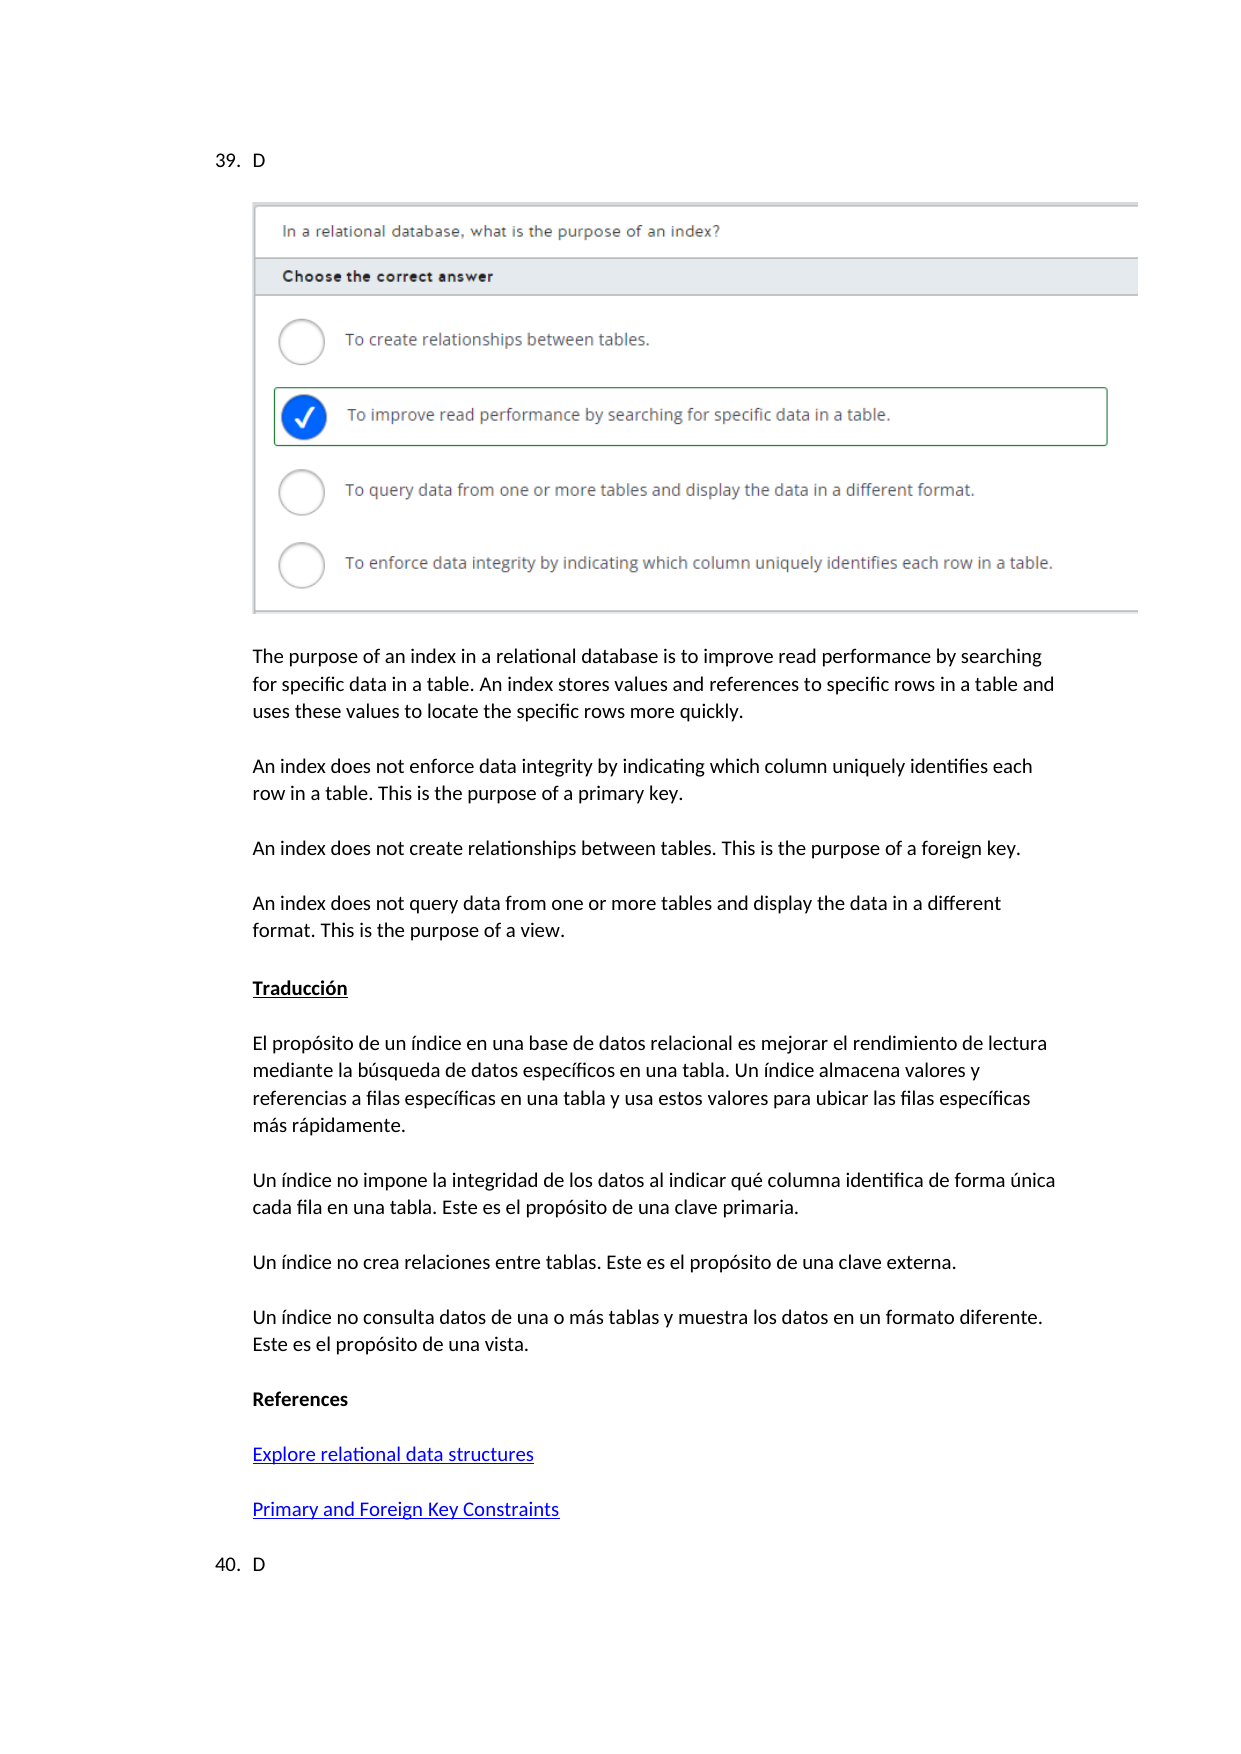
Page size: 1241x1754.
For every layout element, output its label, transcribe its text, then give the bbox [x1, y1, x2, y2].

list D [215, 148, 1063, 173]
list Traducción [252, 975, 1063, 1001]
list The purpose of an index in a relational database is to improve read performance by searching for specific data in a table. An index stores values and references to specific rows in a table and uses these values to locate the specific rows more quickly. An index does not enforce data integrity by indicating which column uniquely identifies each row in a table. This is the purpose of a primary key. An index does not create relationships between tables. This is the purpose of a foreign key. An index does not query data from one or more tables and display the data in a different format. This is the purpose of a view. [252, 644, 1063, 973]
list D [215, 1551, 1063, 1576]
list El propósito de un índice en una base de datos relacional es mejorar el rendimiento de lectura mediante la búsqueda de datos específicos en una tabla. Un índice almacena valores y referencias a filas específicas en una tabla y usa estos valores para ubicar las filas específicas más rápidamente. [252, 1030, 1063, 1138]
list Un índice no consulta datos de una o más tablas y muestra los datos en un formato diferente. Este es el propósito de una vista. [252, 1304, 1063, 1357]
list References Explore relational data structures Primary and Foreign Key Constraints [252, 1359, 1063, 1521]
picture [252, 202, 1138, 614]
list Un índice no impone la integridad de los datos al indicar qué columna identifica de forma única cada fila en una tabla. Este es el propósito de una clave primaria. [252, 1167, 1063, 1220]
list Un índice no crea relaciones entre tablas. Este es el propósito de una clave externa. [252, 1249, 1063, 1275]
